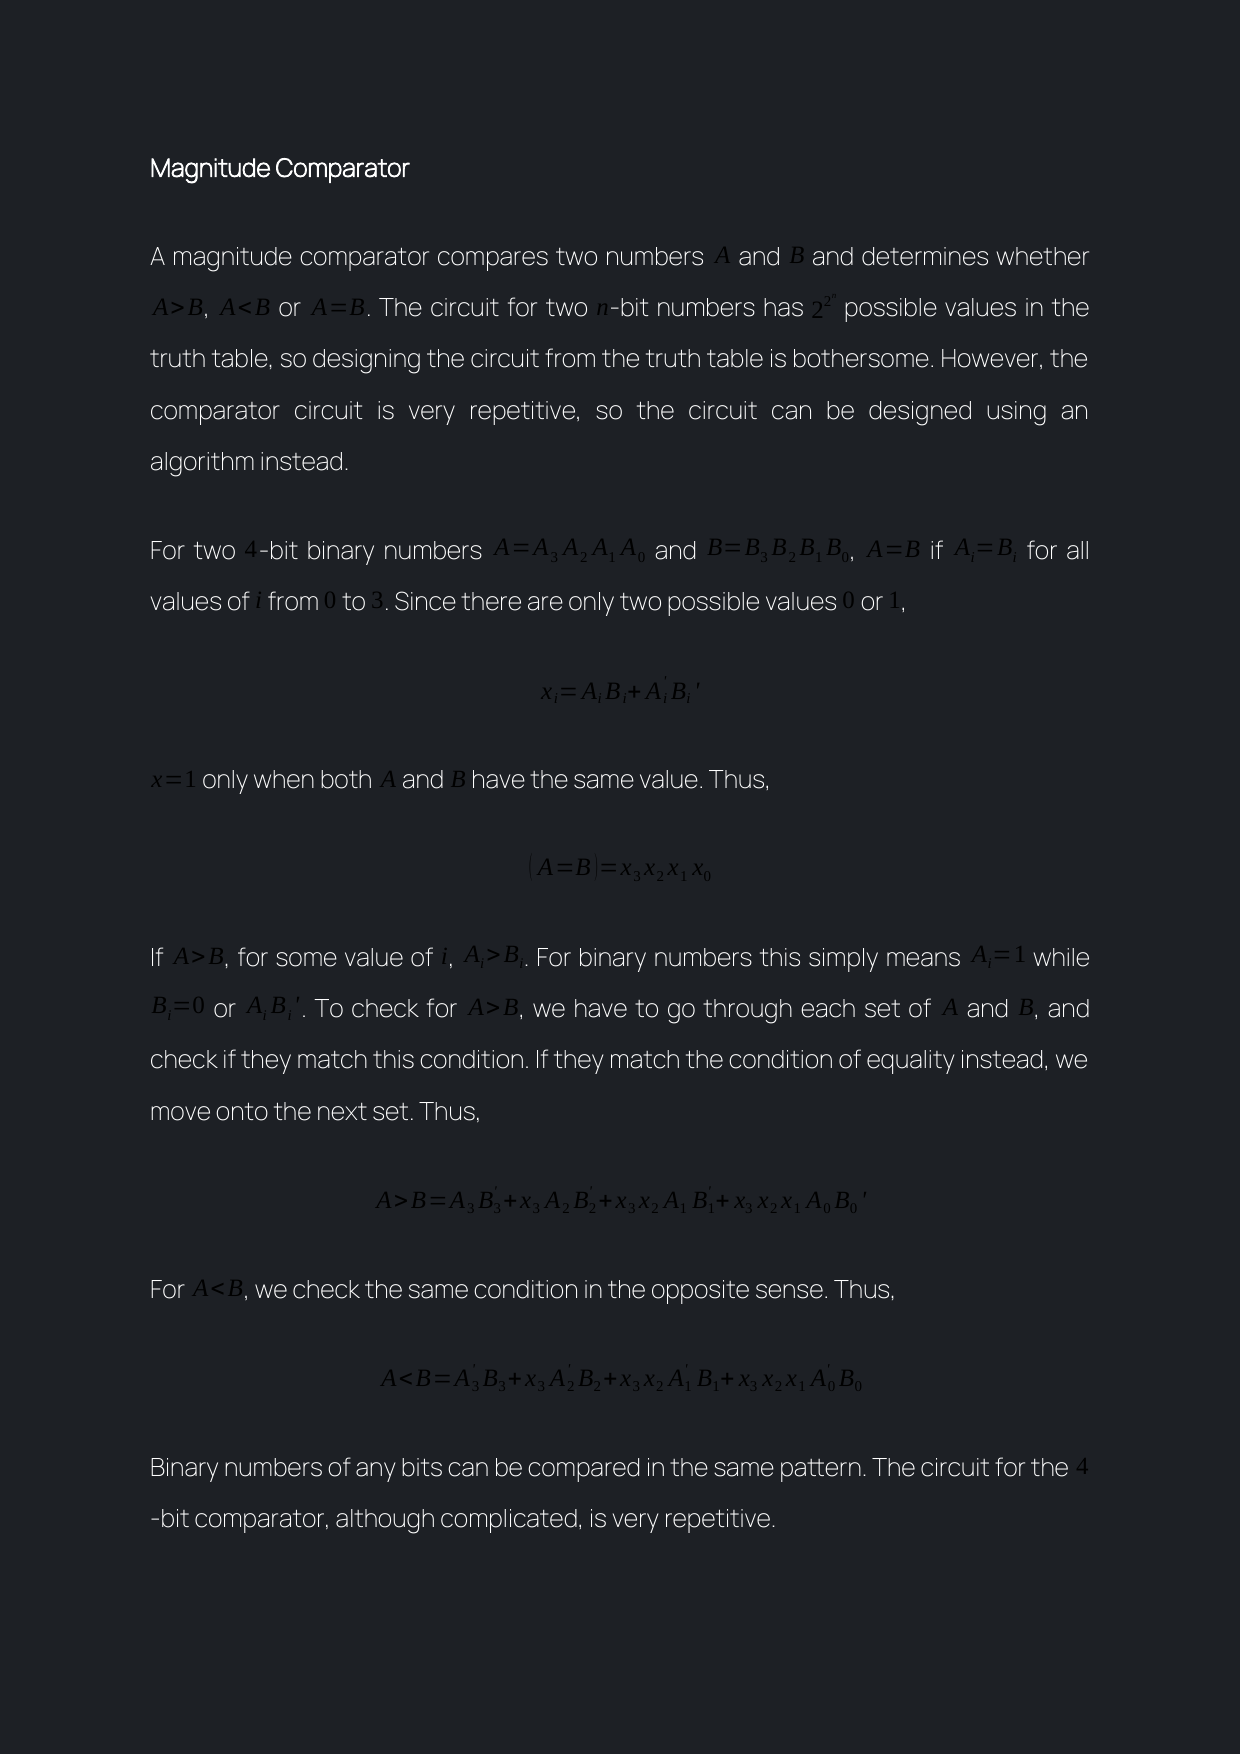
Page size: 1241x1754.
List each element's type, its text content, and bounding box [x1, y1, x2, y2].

text For , we check the same condition in the opposite sense. Thus, [150, 1271, 1090, 1306]
text Binary numbers of any bits can be compared in the same pattern. The circuit for the -bit comparator, although complicated, is very repetitive. [150, 1450, 1090, 1535]
text only when both and have the same value. Thus, [150, 762, 1090, 796]
text If , for some value of , . For binary numbers this simply means while or . To check for , we have to go through each set of and , and check if they match this condition. If they match the condition of equality instead, we move onto the next set. Thus, [150, 939, 1090, 1127]
text For two -bit binary numbers and , if for all values of from to . Since there are only two possible values or , [150, 532, 1090, 618]
text A magnitude comparator compares two numbers and and determines whether , or . The circuit for two -bit numbers has possible values in the truth table, so designing the circuit from the truth table is bothersome. However, the comparator circuit is very repetitive, so the circuit can be designed using an algorithm instead. [150, 239, 1090, 478]
subtitle Magnitude Comparator [150, 150, 1090, 184]
